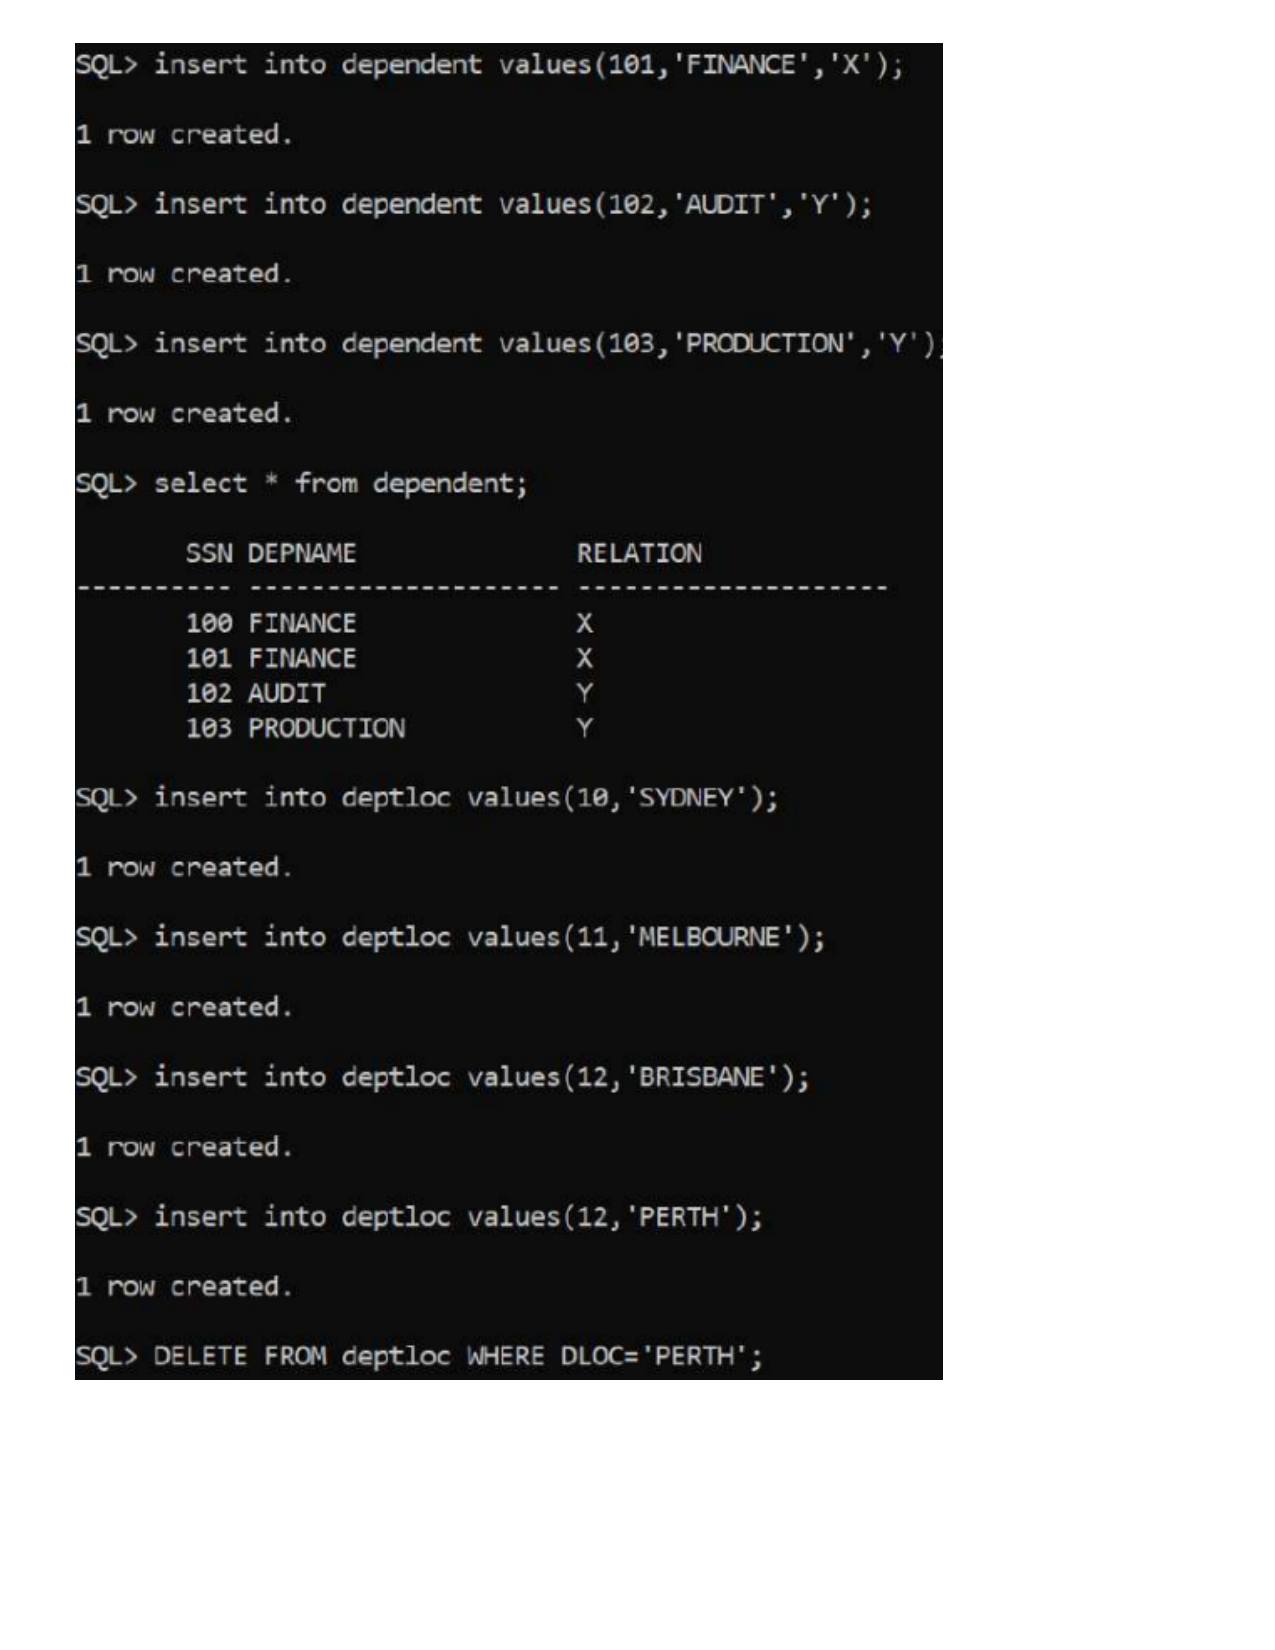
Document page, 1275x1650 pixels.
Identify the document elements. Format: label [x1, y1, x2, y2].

picture [75, 43, 943, 1380]
